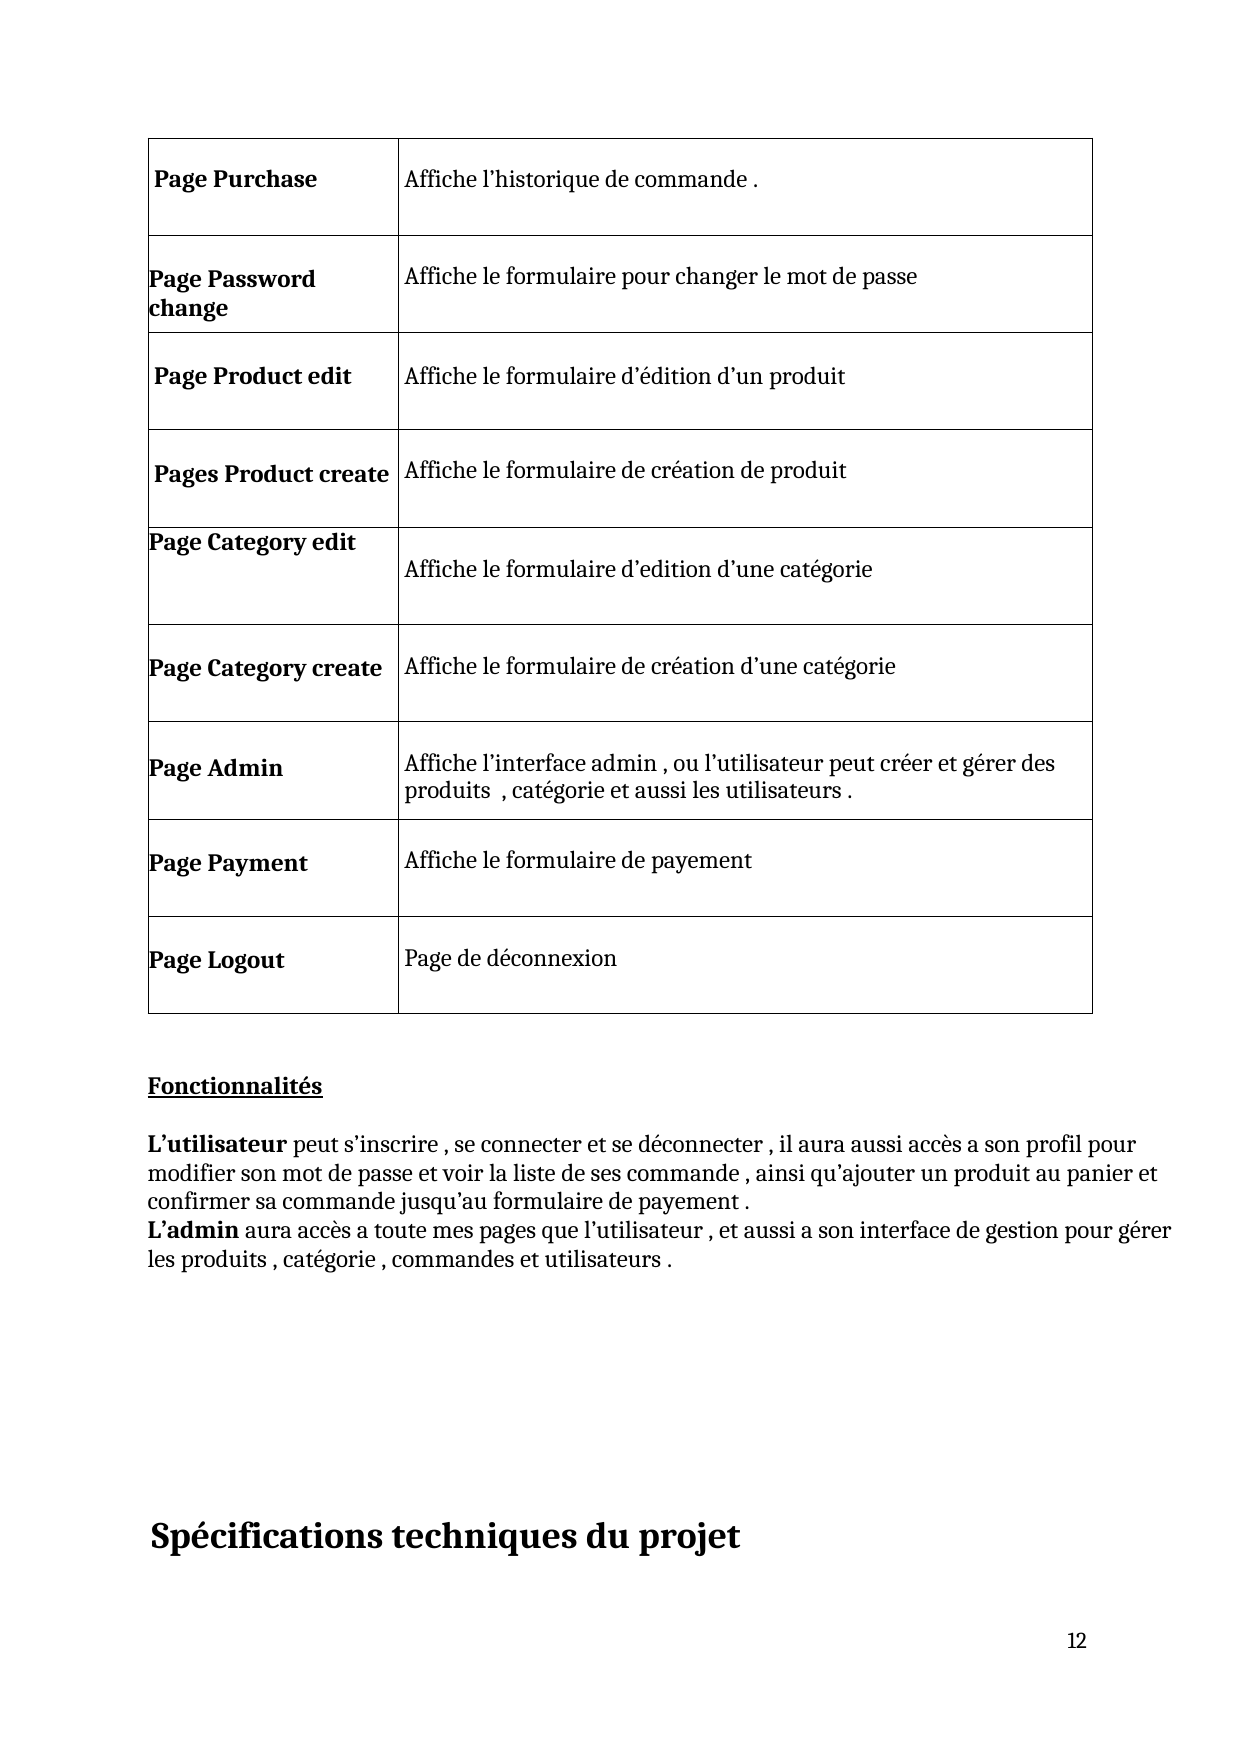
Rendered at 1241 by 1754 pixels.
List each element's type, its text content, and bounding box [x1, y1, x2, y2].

table_cell Page Password change [149, 236, 398, 332]
subtitle L’utilisateur peut s’inscrire , se connecter et se déconnecter , il aura aussi accès a son profil pour modifier son mot de passe et voir la liste de ses commande , ainsi qu’ajouter un produit au panier et confirmer sa commande jusqu’au formulaire de payement . [147, 1130, 1180, 1216]
table_cell Affiche le formulaire de payement [399, 820, 1092, 916]
table_cell Page Product edit [149, 333, 398, 429]
table_cell Affiche l’interface admin , ou l’utilisateur peut créer et gérer des produits , catégorie et aussi les utilisateurs . [399, 722, 1092, 818]
table_cell Page Payment [149, 820, 398, 916]
subtitle Fonctionnalités [147, 1072, 1180, 1101]
table_cell Page Admin [149, 722, 398, 818]
table_cell Affiche le formulaire de création de produit [399, 430, 1092, 527]
table_cell Page Category create [149, 625, 398, 721]
table_cell Page Logout [149, 917, 398, 1013]
table_cell Affiche le formulaire d’édition d’un produit [399, 333, 1092, 429]
table_cell Affiche l’historique de commande . [399, 139, 1092, 235]
table_cell Affiche le formulaire pour changer le mot de passe [399, 236, 1092, 332]
subtitle L’admin aura accès a toute mes pages que l’utilisateur , et aussi a son interface de gestion pour gérer les produits , catégorie , commandes et utilisateurs . [147, 1216, 1180, 1273]
table_cell Affiche le formulaire de création d’une catégorie [399, 625, 1092, 721]
table_cell Affiche le formulaire d’edition d’une catégorie [399, 528, 1092, 624]
table_cell Page de déconnexion [399, 917, 1092, 1013]
table_cell Page Purchase [149, 139, 398, 235]
table_cell Page Category edit [149, 528, 398, 624]
subtitle Spécifications techniques du projet [102, 1514, 1180, 1558]
table_cell Pages Product create [149, 430, 398, 527]
